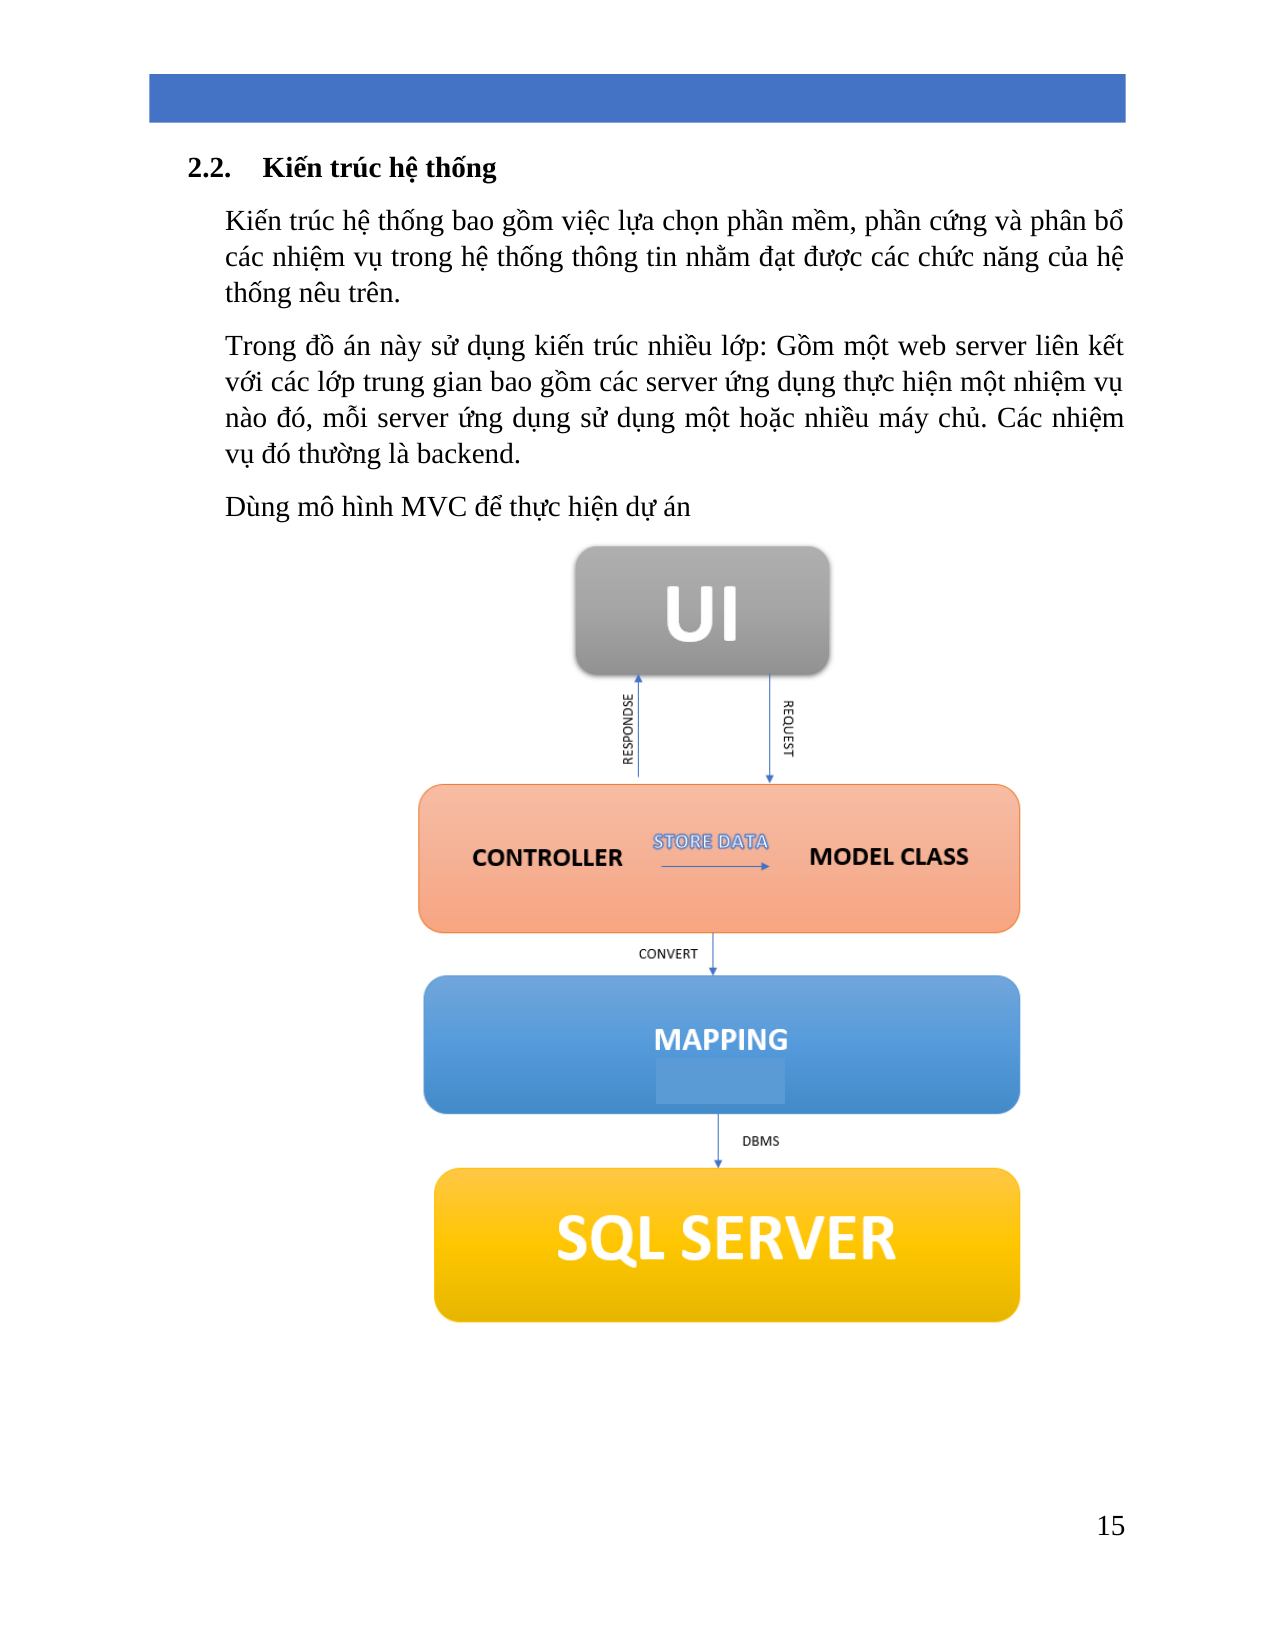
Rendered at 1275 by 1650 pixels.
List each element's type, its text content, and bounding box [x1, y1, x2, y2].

text Kiến trúc hệ thống bao gồm việc lựa chọn phần mềm, phần cứng và phân bổ các nhiệm vụ trong hệ thống thông tin nhằm đạt được các chức năng của hệ thống nêu trên. [225, 203, 1125, 309]
list Kiến trúc hệ thống [187, 150, 1125, 183]
text Trong đồ án này sử dụng kiến trúc nhiều lớp: Gồm một web server liên kết với các lớp trung gian bao gồm các server ứng dụng thực hiện một nhiệm vụ nào đó, mỗi server ứng dụng sử dụng một hoặc nhiều máy chủ. Các nhiệm vụ đó thường là backend. [225, 328, 1125, 470]
picture [225, 542, 1200, 1334]
text Dùng mô hình MVC để thực hiện dự án [225, 489, 1125, 523]
